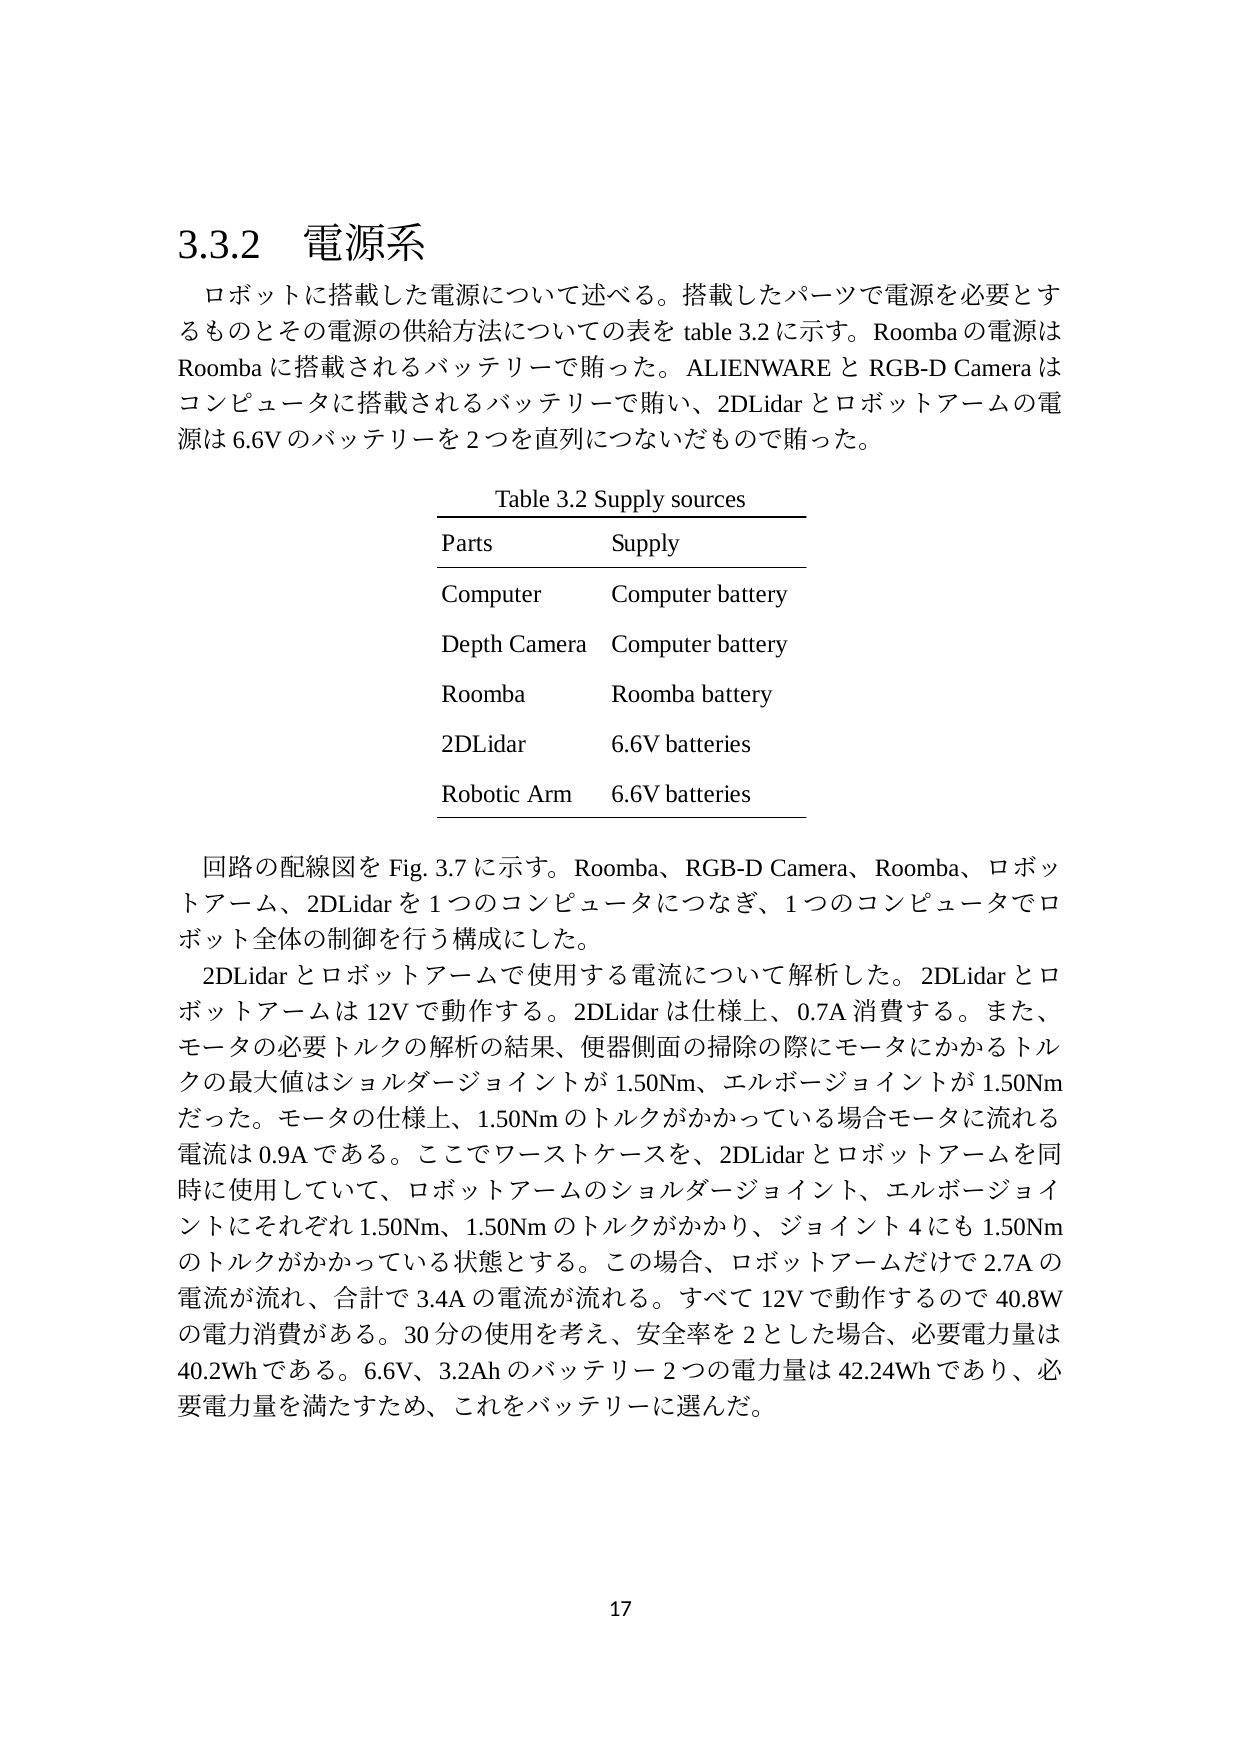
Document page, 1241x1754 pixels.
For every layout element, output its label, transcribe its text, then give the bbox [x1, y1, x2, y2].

text ロボットに搭載した電源について述べる。搭載したパーツで電源を必要とするものとその電源の供給方法についての表をtable 3.2に示す。Roombaの電源はRoombaに搭載されるバッテリーで賄った。ALIENWAREとRGB-D Cameraはコンピュータに搭載されるバッテリーで賄い、2DLidarとロボットアームの電源は6.6Vのバッテリーを2つを直列につないだもので賄った。 [177, 276, 1063, 455]
text 回路の配線図をFig. 3.7に示す。Roomba、RGB-D Camera、Roomba、ロボットアーム、2DLidarを1つのコンピュータにつなぎ、1つのコンピュータでロボット全体の制御を行う構成にした。 [177, 847, 1063, 955]
text Table 3.2 Supply sources [177, 484, 1063, 513]
subtitle 3.3.2 電源系 [177, 211, 1063, 271]
text 2DLidarとロボットアームで使用する電流について解析した。2DLidarとロボットアームは12Vで動作する。2DLidarは仕様上、0.7A消費する。また、モータの必要トルクの解析の結果、便器側面の掃除の際にモータにかかるトルクの最大値はショルダージョイントが1.50Nm、エルボージョイントが1.50Nmだった。モータの仕様上、1.50Nmのトルクがかかっている場合モータに流れる電流は0.9Aである。ここでワーストケースを、2DLidarとロボットアームを同時に使用していて、ロボットアームのショルダージョイント、エルボージョイントにそれぞれ1.50Nm、1.50Nmのトルクがかかり、ジョイント4にも1.50Nmのトルクがかかっている状態とする。この場合、ロボットアームだけで2.7Aの電流が流れ、合計で3.4Aの電流が流れる。すべて12Vで動作するので40.8Wの電力消費がある。30分の使用を考え、安全率を2とした場合、必要電力量は40.2Whである。6.6V、3.2Ahのバッテリー2つの電力量は42.24Whであり、必要電力量を満たすため、これをバッテリーに選んだ。 [177, 955, 1063, 1422]
